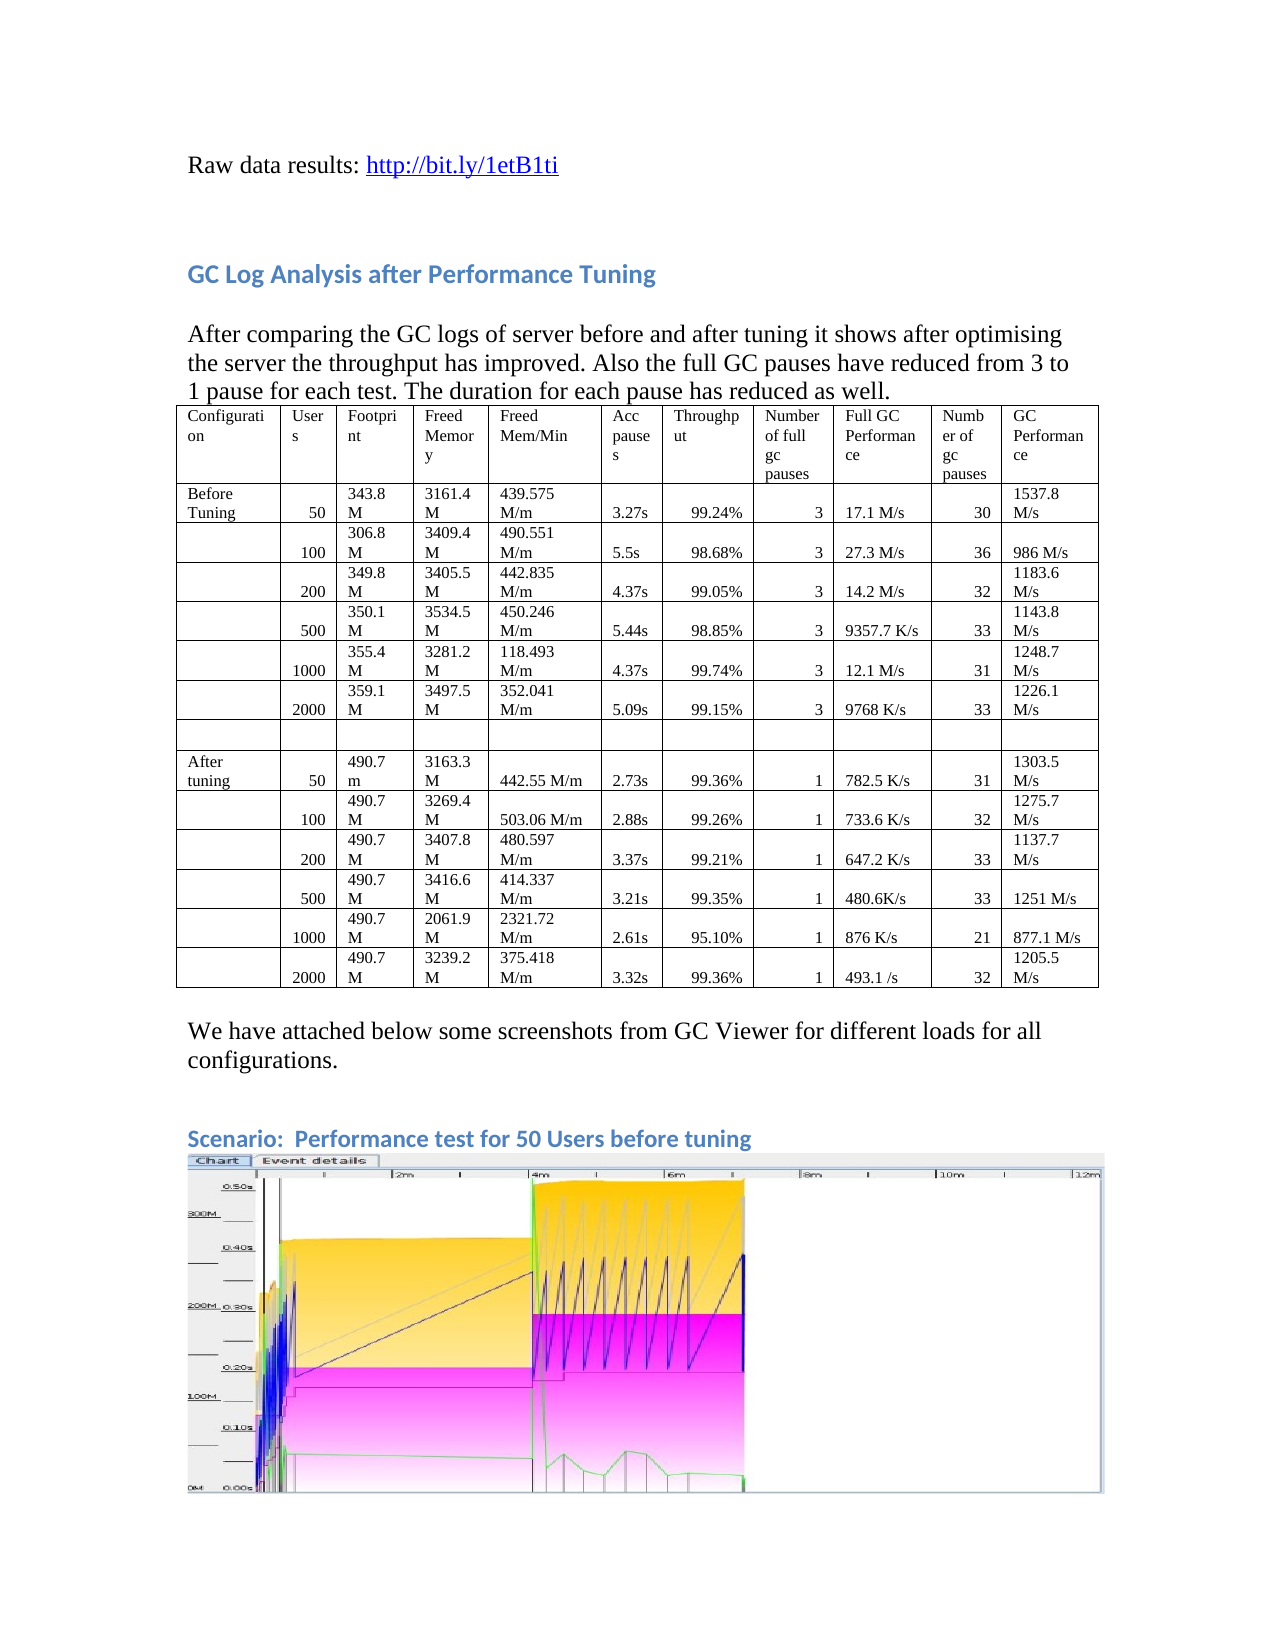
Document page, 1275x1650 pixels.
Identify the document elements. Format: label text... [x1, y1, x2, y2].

table_cell [281, 720, 336, 750]
table_cell 99.24% [663, 484, 753, 522]
table_cell 32 [932, 948, 1001, 987]
table_cell 3.37s [602, 830, 662, 868]
table_cell 3497.5 M [414, 681, 488, 719]
table_cell 442.835 M/m [489, 563, 601, 601]
text After comparing the GC logs of server before and after tuning it shows after optimising the server the throughput has improved. Also the full GC pauses have reduced from 3 to 1 pause for each test. The duration for each pause has reduced as well. [187, 319, 1087, 405]
table_cell 4.37s [602, 563, 662, 601]
table_cell [754, 720, 833, 750]
table_cell 31 [932, 751, 1001, 790]
table_cell 490.551 M/m [489, 523, 601, 562]
table_cell 306.8 M [337, 523, 413, 562]
table_header Acc pauses [602, 406, 662, 483]
table_cell 3 [754, 484, 833, 522]
table_cell 2000 [281, 681, 336, 719]
table_cell 3409.4 M [414, 523, 488, 562]
table_cell 3407.8 M [414, 830, 488, 868]
table_cell 1143.8 M/s [1002, 602, 1098, 640]
table_cell 1137.7 M/s [1002, 830, 1098, 868]
table_cell 493.1 /s [834, 948, 931, 987]
table_cell 3 [754, 602, 833, 640]
table_header Number of gc pauses [932, 406, 1001, 483]
table_cell 98.85% [663, 602, 753, 640]
table_cell 99.36% [663, 948, 753, 987]
table_cell 50 [281, 751, 336, 790]
table_cell [414, 720, 488, 750]
table_cell 359.1 M [337, 681, 413, 719]
table_cell [177, 641, 280, 680]
table_cell 490.7 M [337, 948, 413, 987]
table_cell 4.37s [602, 641, 662, 680]
table_cell 32 [932, 563, 1001, 601]
table_cell 876 K/s [834, 909, 931, 947]
table_cell After tuning [177, 751, 280, 790]
table_header Users [281, 406, 336, 483]
table_cell [1002, 720, 1098, 750]
table_cell 1537.8 M/s [1002, 484, 1098, 522]
table_cell 450.246 M/m [489, 602, 601, 640]
table_cell 2.61s [602, 909, 662, 947]
table_cell [177, 681, 280, 719]
table_cell 3405.5 M [414, 563, 488, 601]
table_cell 375.418 M/m [489, 948, 601, 987]
table_cell 1248.7 M/s [1002, 641, 1098, 680]
table_cell Before Tuning [177, 484, 280, 522]
table_cell 350.1 M [337, 602, 413, 640]
table_header Freed Memory [414, 406, 488, 483]
table_cell 3416.6 M [414, 870, 488, 908]
table_cell 442.55 M/m [489, 751, 601, 790]
table_cell 3161.4 M [414, 484, 488, 522]
table_cell 986 M/s [1002, 523, 1098, 562]
table_cell 9768 K/s [834, 681, 931, 719]
table_cell 1251 M/s [1002, 870, 1098, 908]
table_cell 5.09s [602, 681, 662, 719]
table_cell 17.1 M/s [834, 484, 931, 522]
table_cell 33 [932, 870, 1001, 908]
table_cell 355.4 M [337, 641, 413, 680]
table_cell 9357.7 K/s [834, 602, 931, 640]
table_cell 50 [281, 484, 336, 522]
table_cell [177, 720, 280, 750]
table_cell 480.6K/s [834, 870, 931, 908]
table_cell 1205.5 M/s [1002, 948, 1098, 987]
table_cell 1 [754, 751, 833, 790]
table_cell 33 [932, 602, 1001, 640]
table_header GC Performance [1002, 406, 1098, 483]
table_cell 5.44s [602, 602, 662, 640]
table_cell 490.7 M [337, 909, 413, 947]
table_cell 32 [932, 791, 1001, 829]
table_cell 480.597 M/m [489, 830, 601, 868]
table_cell 1275.7 M/s [1002, 791, 1098, 829]
table_cell 1 [754, 909, 833, 947]
table_header Footprint [337, 406, 413, 483]
table_cell 439.575 M/m [489, 484, 601, 522]
table_cell 118.493 M/m [489, 641, 601, 680]
table_cell 200 [281, 830, 336, 868]
subtitle Scenario: Performance test for 50 Users before tuning [187, 1123, 1087, 1153]
table_cell 3 [754, 563, 833, 601]
table_cell 99.26% [663, 791, 753, 829]
table_cell 352.041 M/m [489, 681, 601, 719]
table_cell [602, 720, 662, 750]
table_cell 95.10% [663, 909, 753, 947]
table_cell 3.32s [602, 948, 662, 987]
table_cell 500 [281, 870, 336, 908]
table_header Throughput [663, 406, 753, 483]
table_cell 3239.2 M [414, 948, 488, 987]
table_cell 490.7 M [337, 870, 413, 908]
table_header Number of full gc pauses [754, 406, 833, 483]
table_header Configuration [177, 406, 280, 483]
table_cell 99.15% [663, 681, 753, 719]
table_cell 1 [754, 948, 833, 987]
table_cell 200 [281, 563, 336, 601]
table_cell 2321.72 M/m [489, 909, 601, 947]
text We have attached below some screenshots from GC Viewer for different loads for all configurations. [187, 1016, 1087, 1074]
table_cell 877.1 M/s [1002, 909, 1098, 947]
table_cell 3269.4 M [414, 791, 488, 829]
table_cell [834, 720, 931, 750]
table_cell [177, 870, 280, 908]
picture [187, 1153, 1105, 1494]
table_header Freed Mem/Min [489, 406, 601, 483]
table_cell 3281.2 M [414, 641, 488, 680]
table_cell 733.6 K/s [834, 791, 931, 829]
table_cell 99.21% [663, 830, 753, 868]
table_cell [177, 791, 280, 829]
table_cell 100 [281, 791, 336, 829]
table_cell 31 [932, 641, 1001, 680]
table_cell 3 [754, 641, 833, 680]
table_cell 500 [281, 602, 336, 640]
table_cell 490.7 M [337, 791, 413, 829]
table_cell 782.5 K/s [834, 751, 931, 790]
table_cell 12.1 M/s [834, 641, 931, 680]
table_cell 3.27s [602, 484, 662, 522]
table_cell 3 [754, 523, 833, 562]
table_cell 5.5s [602, 523, 662, 562]
table_cell 99.36% [663, 751, 753, 790]
table_cell 2061.9 M [414, 909, 488, 947]
table_cell [177, 948, 280, 987]
table_cell 100 [281, 523, 336, 562]
table_cell 343.8 M [337, 484, 413, 522]
table_cell 1 [754, 830, 833, 868]
subtitle GC Log Analysis after Performance Tuning [187, 257, 1087, 290]
table_cell 1303.5 M/s [1002, 751, 1098, 790]
table_cell 490.7 m [337, 751, 413, 790]
table_cell 33 [932, 830, 1001, 868]
table_cell [932, 720, 1001, 750]
table_cell [337, 720, 413, 750]
table_cell 21 [932, 909, 1001, 947]
table_cell 33 [932, 681, 1001, 719]
table_cell 414.337 M/m [489, 870, 601, 908]
table_cell 36 [932, 523, 1001, 562]
table_cell 3163.3 M [414, 751, 488, 790]
table_cell 1 [754, 870, 833, 908]
table_cell 490.7 M [337, 830, 413, 868]
table_cell [177, 563, 280, 601]
table_cell 99.35% [663, 870, 753, 908]
table_cell 98.68% [663, 523, 753, 562]
table_cell 3.21s [602, 870, 662, 908]
table_cell 3534.5 M [414, 602, 488, 640]
table_cell [177, 602, 280, 640]
text Raw data results: http://bit.ly/1etB1ti [187, 150, 1087, 179]
table_cell 1 [754, 791, 833, 829]
table_cell 349.8 M [337, 563, 413, 601]
table_cell [177, 523, 280, 562]
table_cell 503.06 M/m [489, 791, 601, 829]
table_cell 2.88s [602, 791, 662, 829]
table_cell 27.3 M/s [834, 523, 931, 562]
table_header Full GC Performance [834, 406, 931, 483]
table_cell 1000 [281, 641, 336, 680]
table_cell 2.73s [602, 751, 662, 790]
table_cell [177, 909, 280, 947]
table_cell [177, 830, 280, 868]
table_cell 3 [754, 681, 833, 719]
table_cell [489, 720, 601, 750]
table_cell 14.2 M/s [834, 563, 931, 601]
table_cell [663, 720, 753, 750]
table_cell 99.05% [663, 563, 753, 601]
table_cell 647.2 K/s [834, 830, 931, 868]
table_cell 1183.6 M/s [1002, 563, 1098, 601]
table_cell 1226.1 M/s [1002, 681, 1098, 719]
table_cell 30 [932, 484, 1001, 522]
table_cell 99.74% [663, 641, 753, 680]
table_cell 1000 [281, 909, 336, 947]
table_cell 2000 [281, 948, 336, 987]
